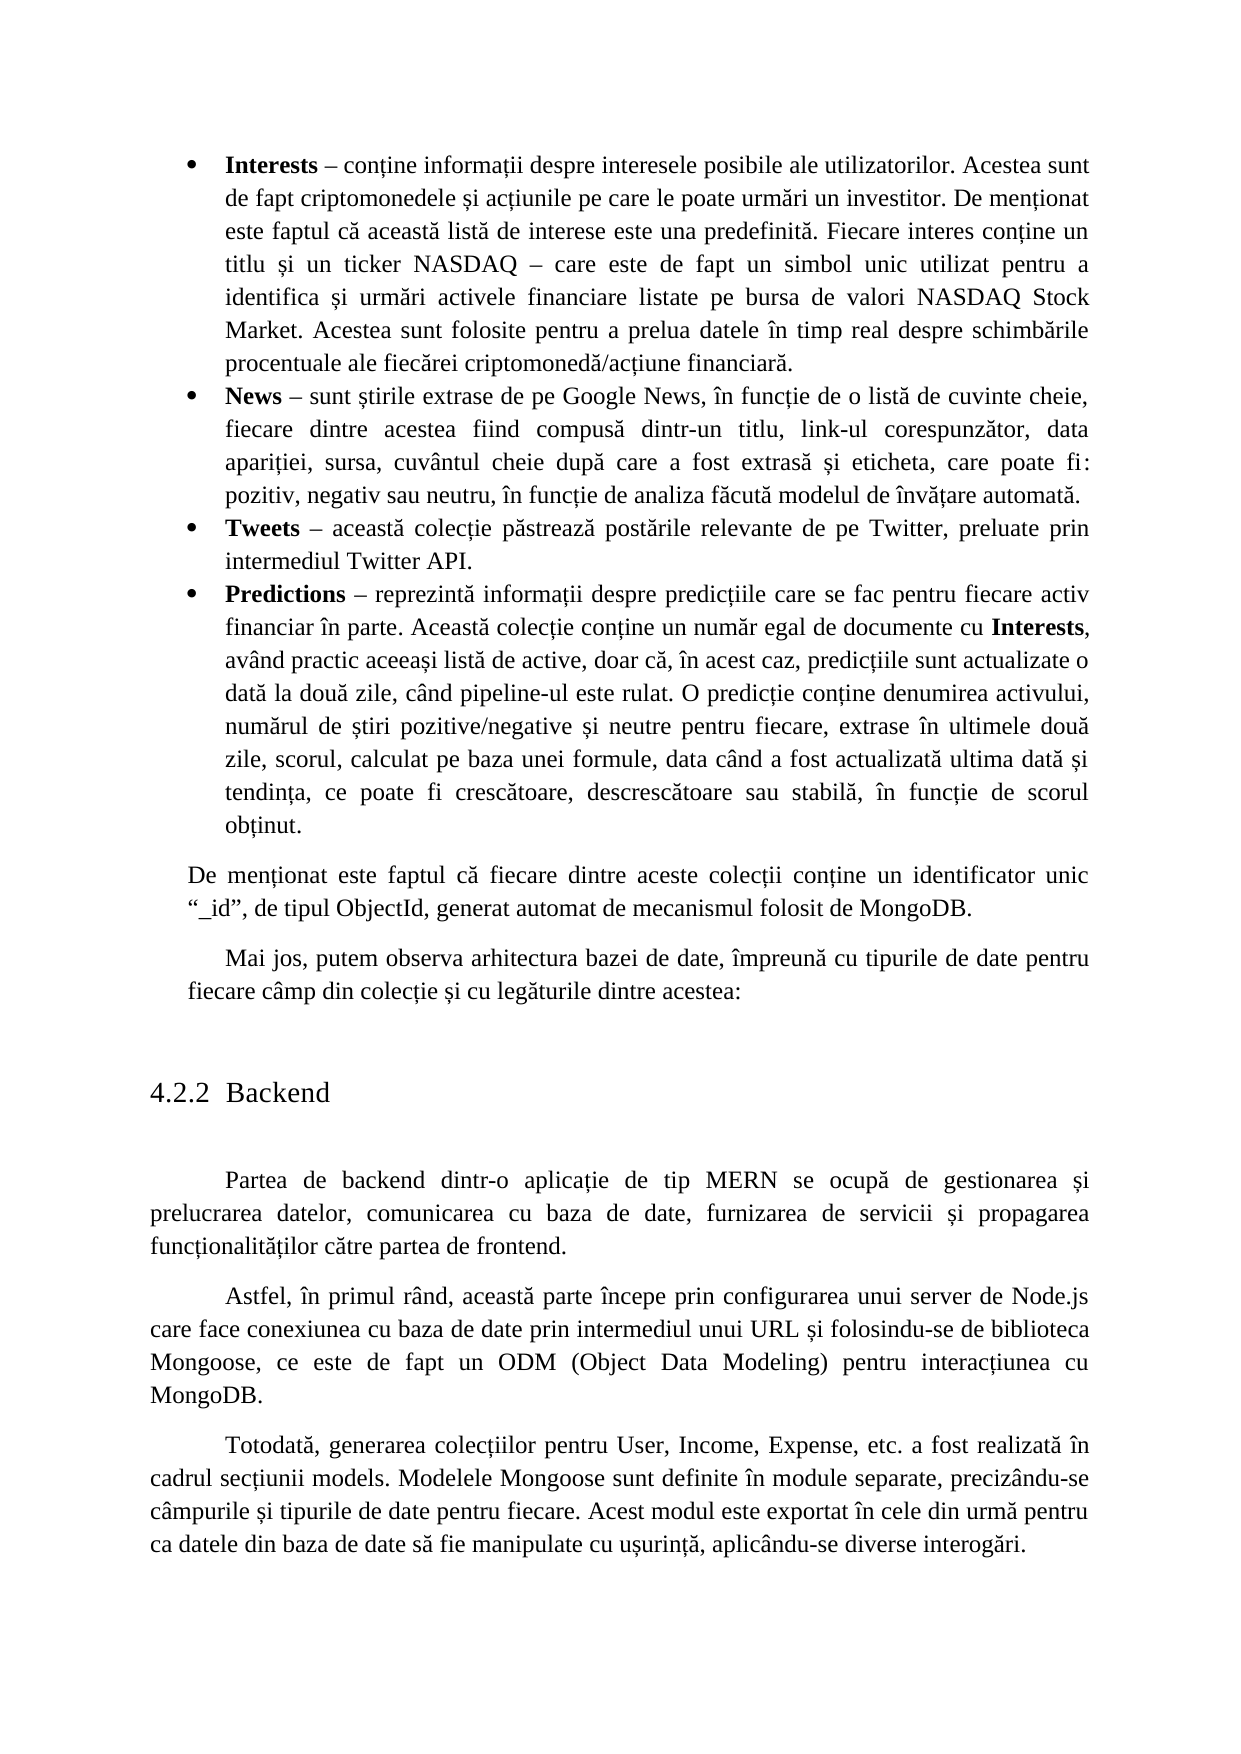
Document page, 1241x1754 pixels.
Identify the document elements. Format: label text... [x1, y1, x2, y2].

list Tweets – această colecție păstrează postările relevante de pe Twitter, preluate prin intermediul Twitter API. [187, 513, 1090, 575]
list News – sunt știrile extrase de pe Google News, în funcție de o listă de cuvinte cheie, fiecare dintre acestea fiind compusă dintr-un titlu, link-ul corespunzător, data apariției, sursa, cuvântul cheie după care a fost extrasă și eticheta, care poate fi: pozitiv, negativ sau neutru, în funcție de analiza făcută modelul de învățare automată. [187, 381, 1090, 509]
subtitle 4.2.2 Backend [150, 1075, 1090, 1109]
list Interests – conține informații despre interesele posibile ale utilizatorilor. Acestea sunt de fapt criptomonedele și acțiunile pe care le poate urmări un investitor. De menționat este faptul că această listă de interese este una predefinită. Fiecare interes conține un titlu și un ticker NASDAQ – care este de fapt un simbol unic utilizat pentru a identifica și urmări activele financiare listate pe bursa de valori NASDAQ Stock Market. Acestea sunt folosite pentru a prelua datele în timp real despre schimbările procentuale ale fiecărei criptomonedă/acțiune financiară. [187, 150, 1090, 377]
text Astfel, în primul rând, această parte începe prin configurarea unui server de Node.js care face conexiunea cu baza de date prin intermediul unui URL și folosindu-se de biblioteca Mongoose, ce este de fapt un ODM (Object Data Modeling) pentru interacțiunea cu MongoDB. [150, 1281, 1090, 1409]
text Totodată, generarea colecțiilor pentru User, Income, Expense, etc. a fost realizată în cadrul secțiunii models. Modelele Mongoose sunt definite în module separate, precizându-se câmpurile și tipurile de date pentru fiecare. Acest modul este exportat în cele din urmă pentru ca datele din baza de date să fie manipulate cu ușurință, aplicându-se diverse interogări. [150, 1430, 1090, 1558]
text De menționat este faptul că fiecare dintre aceste colecții conține un identificator unic “_id”, de tipul ObjectId, generat automat de mecanismul folosit de MongoDB. [187, 860, 1090, 922]
list Predictions – reprezintă informații despre predicțiile care se fac pentru fiecare activ financiar în parte. Această colecție conține un număr egal de documente cu Interests, având practic aceeași listă de active, doar că, în acest caz, predicțiile sunt actualizate o dată la două zile, când pipeline-ul este rulat. O predicție conține denumirea activului, numărul de știri pozitive/negative și neutre pentru fiecare, extrase în ultimele două zile, scorul, calculat pe baza unei formule, data când a fost actualizată ultima dată și tendința, ce poate fi crescătoare, descrescătoare sau stabilă, în funcție de scorul obținut. [187, 579, 1090, 839]
text Mai jos, putem observa arhitectura bazei de date, împreună cu tipurile de date pentru fiecare câmp din colecție și cu legăturile dintre acestea: [187, 943, 1090, 1004]
text Partea de backend dintr-o aplicație de tip MERN se ocupă de gestionarea și prelucrarea datelor, comunicarea cu baza de date, furnizarea de servicii și propagarea funcționalităților către partea de frontend. [150, 1165, 1090, 1260]
